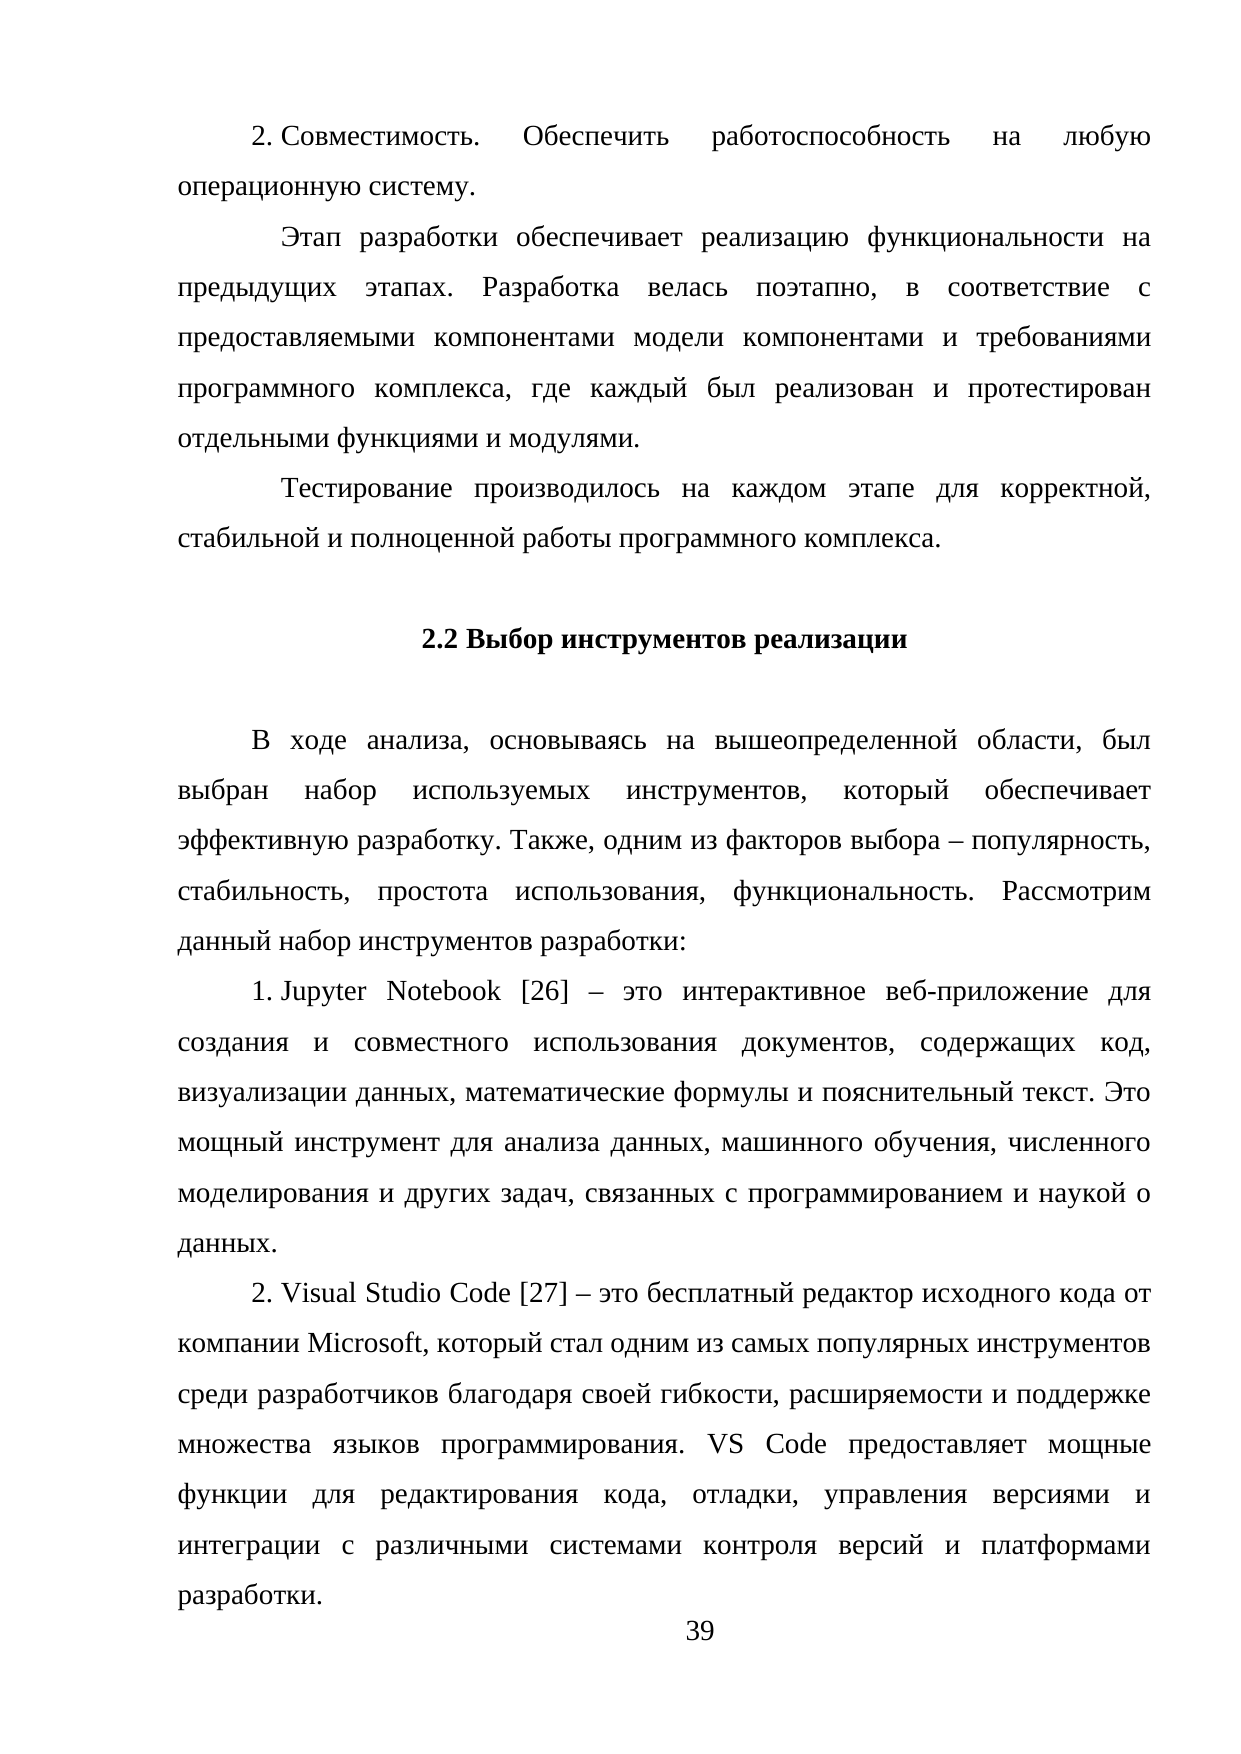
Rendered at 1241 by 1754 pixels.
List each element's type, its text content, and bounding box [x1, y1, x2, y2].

list Jupyter Notebook [26] – это интерактивное веб-приложение для создания и совместного использования документов, содержащих код, визуализации данных, математические формулы и пояснительный текст. Это мощный инструмент для анализа данных, машинного обучения, численного моделирования и других задач, связанных с программированием и наукой о данных. [177, 973, 1152, 1258]
text Этап разработки обеспечивает реализацию функциональности на предыдущих этапах. Разработка велась поэтапно, в соответствие с предоставляемыми компонентами модели компонентами и требованиями программного комплекса, где каждый был реализован и протестирован отдельными функциями и модулями. [177, 219, 1152, 453]
text Тестирование производилось на каждом этапе для корректной, стабильной и полноценной работы программного комплекса. [177, 470, 1152, 554]
subtitle 2.2 Выбор инструментов реализации [177, 621, 1152, 655]
list Совместимость. Обеспечить работоспособность на любую операционную систему. [177, 118, 1152, 202]
list Visual Studio Code [27] – это бесплатный редактор исходного кода от компании Microsoft, который стал одним из самых популярных инструментов среди разработчиков благодаря своей гибкости, расширяемости и поддержке множества языков программирования. VS Code предоставляет мощные функции для редактирования кода, отладки, управления версиями и интеграции с различными системами контроля версий и платформами разработки. [177, 1275, 1152, 1611]
text В ходе анализа, основываясь на вышеопределенной области, был выбран набор используемых инструментов, который обеспечивает эффективную разработку. Также, одним из факторов выбора – популярность, стабильность, простота использования, функциональность. Рассмотрим данный набор инструментов разработки: [177, 722, 1152, 957]
